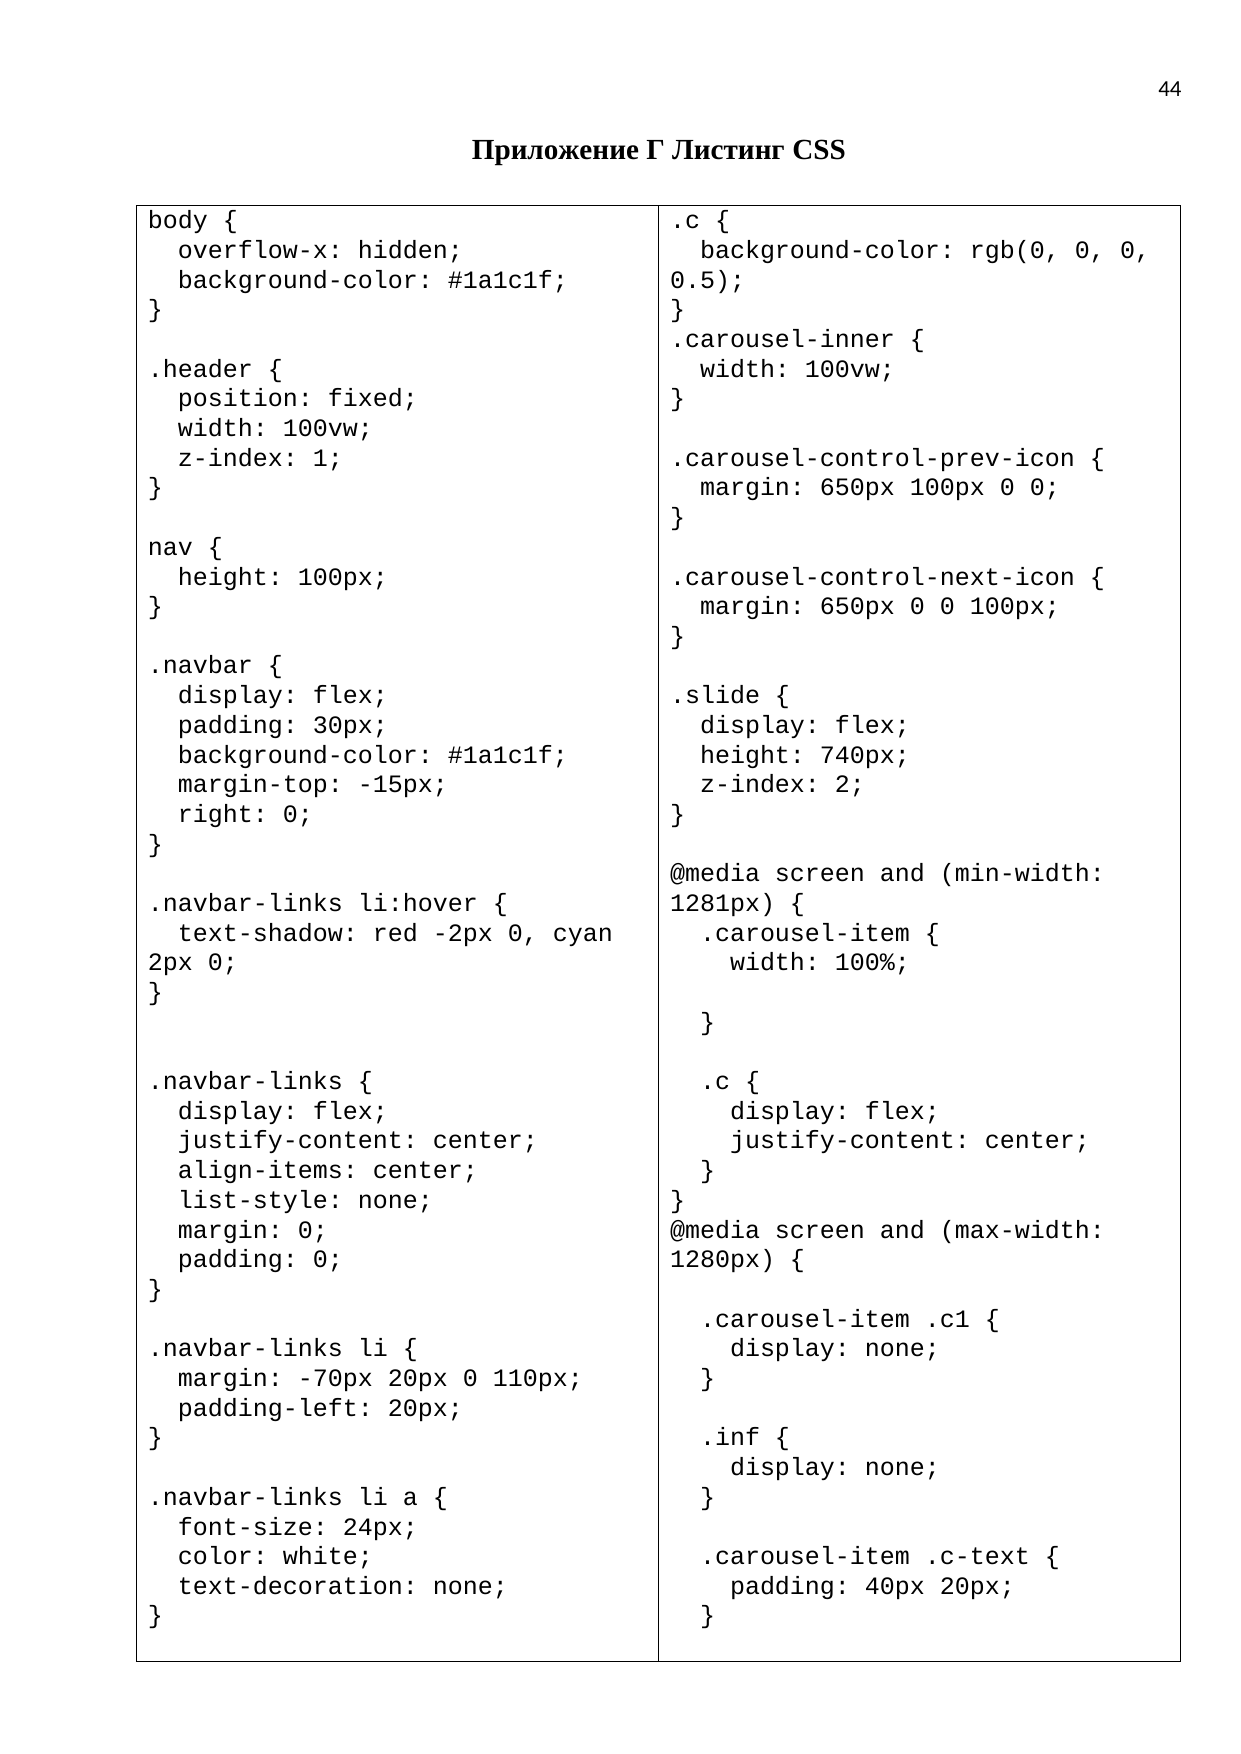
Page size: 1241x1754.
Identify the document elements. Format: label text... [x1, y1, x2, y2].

subtitle Приложение Г Листинг CSS [136, 132, 1181, 165]
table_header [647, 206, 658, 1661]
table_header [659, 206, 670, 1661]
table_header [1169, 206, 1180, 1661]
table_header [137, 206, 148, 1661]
